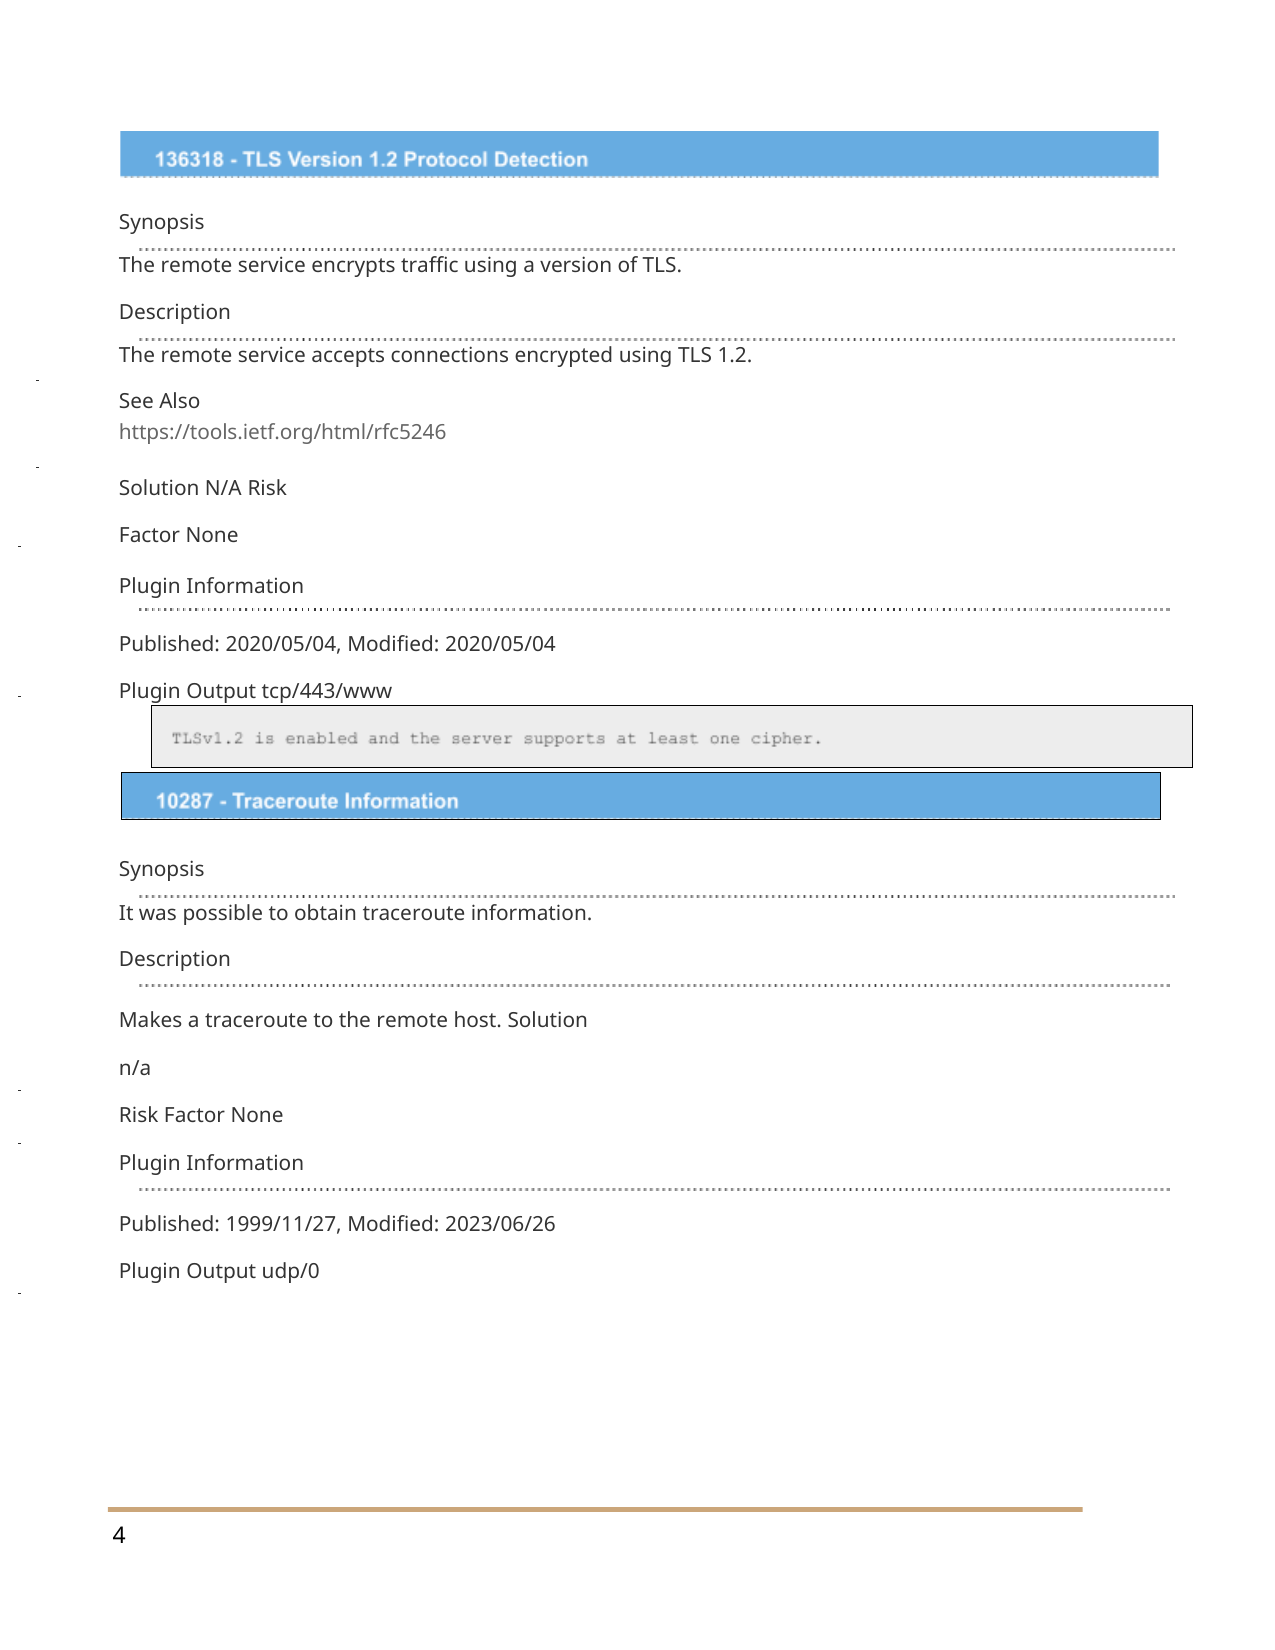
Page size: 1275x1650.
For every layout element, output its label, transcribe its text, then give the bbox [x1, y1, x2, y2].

text Published: 1999/11/27, Modified: 2023/06/26 Plugin Output udp/0 [119, 1176, 601, 1285]
text Synopsis [119, 854, 1275, 883]
picture [152, 706, 1192, 767]
text Plugin Information [119, 1148, 1275, 1176]
text The remote service accepts connections encrypted using TLS 1.2. [119, 326, 1275, 369]
text Solution N/A Risk Factor None [119, 473, 290, 549]
picture [122, 773, 1160, 819]
text Makes a traceroute to the remote host. Solution n/a [119, 972, 590, 1081]
text Description [119, 944, 1275, 972]
text Description [119, 297, 1275, 326]
text Synopsis [119, 207, 1275, 236]
text It was possible to obtain traceroute information. [119, 883, 1275, 926]
picture [107, 1507, 1083, 1512]
text Published: 2020/05/04, Modified: 2020/05/04 Plugin Output tcp/443/www [119, 600, 601, 705]
picture [120, 131, 1159, 178]
text Risk Factor None [119, 1100, 1275, 1128]
text The remote service encrypts traffic using a version of TLS. [119, 236, 1275, 279]
text See Also https://tools.ietf.org/html/rfc5246 [119, 386, 476, 446]
text Plugin Information [119, 568, 1275, 600]
